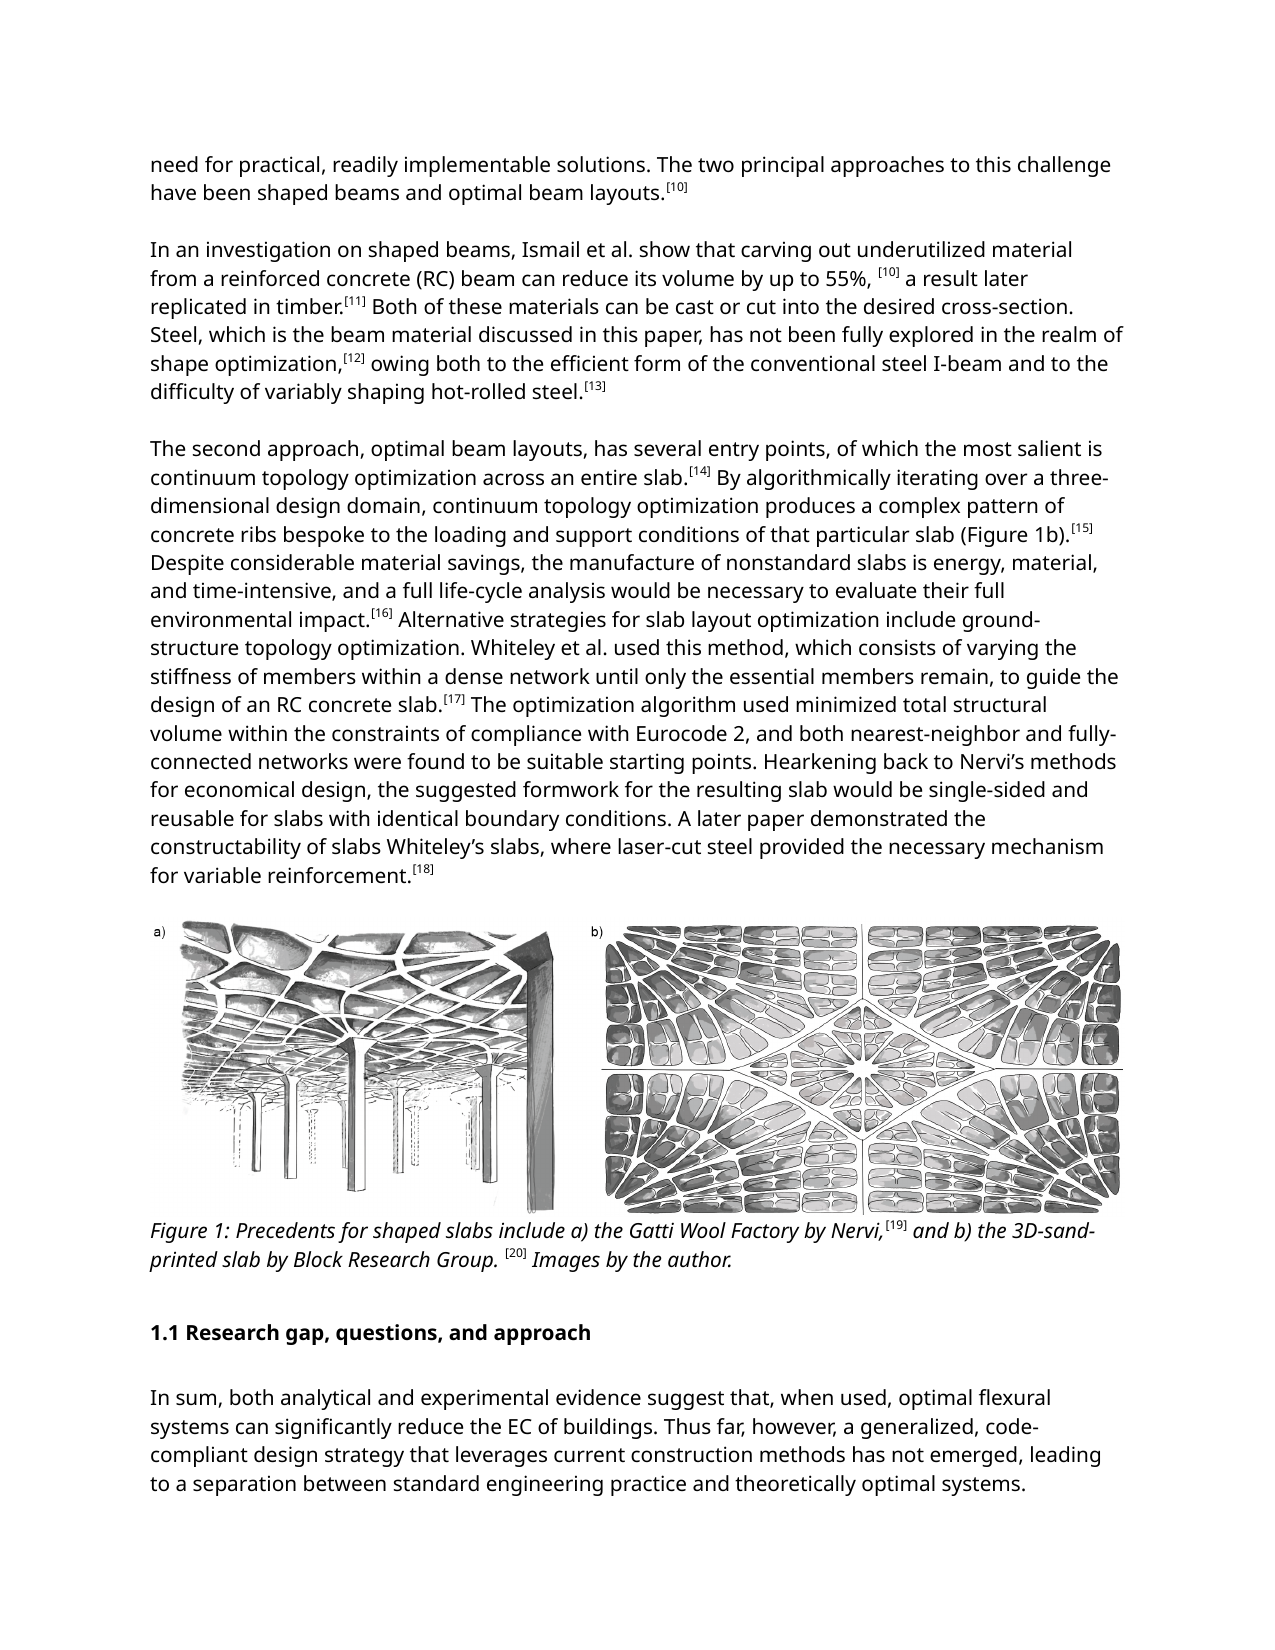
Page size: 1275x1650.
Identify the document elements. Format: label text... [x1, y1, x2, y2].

picture [150, 917, 1125, 1217]
text Figure 1: Precedents for shaped slabs include a) the Gatti Wool Factory by Nervi,[19] and b) the 3D-sand-printed slab by Block Research Group. [20] Images by the author. [150, 1217, 1125, 1273]
text In sum, both analytical and experimental evidence suggest that, when used, optimal flexural systems can significantly reduce the EC of buildings. Thus far, however, a generalized, code-compliant design strategy that leverages current construction methods has not emerged, leading to a separation between standard engineering practice and theoretically optimal systems. [150, 1383, 1125, 1497]
text In an investigation on shaped beams, Ismail et al. show that carving out underutilized material from a reinforced concrete (RC) beam can reduce its volume by up to 55%, [10] a result later replicated in timber.[11] Both of these materials can be cast or cut into the desired cross-section. Steel, which is the beam material discussed in this paper, has not been fully explored in the realm of shape optimization,[12] owing both to the efficient form of the conventional steel I-beam and to the difficulty of variably shaping hot-rolled steel.[13] [150, 235, 1125, 406]
text The second approach, optimal beam layouts, has several entry points, of which the most salient is continuum topology optimization across an entire slab.[14] By algorithmically iterating over a three-dimensional design domain, continuum topology optimization produces a complex pattern of concrete ribs bespoke to the loading and support conditions of that particular slab (Figure 1b).[15] Despite considerable material savings, the manufacture of nonstandard slabs is energy, material, and time-intensive, and a full life-cycle analysis would be necessary to evaluate their full environmental impact.[16] Alternative strategies for slab layout optimization include ground-structure topology optimization. Whiteley et al. used this method, which consists of varying the stiffness of members within a dense network until only the essential members remain, to guide the design of an RC concrete slab.[17] The optimization algorithm used minimized total structural volume within the constraints of compliance with Eurocode 2, and both nearest-neighbor and fully-connected networks were found to be suitable starting points. Hearkening back to Nervi’s methods for economical design, the suggested formwork for the resulting slab would be single-sided and reusable for slabs with identical boundary conditions. A later paper demonstrated the constructability of slabs Whiteley’s slabs, where laser-cut steel provided the necessary mechanism for variable reinforcement.[18] [150, 434, 1125, 889]
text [150, 150, 1125, 207]
subtitle 1.1 Research gap, questions, and approach [150, 1318, 1125, 1347]
